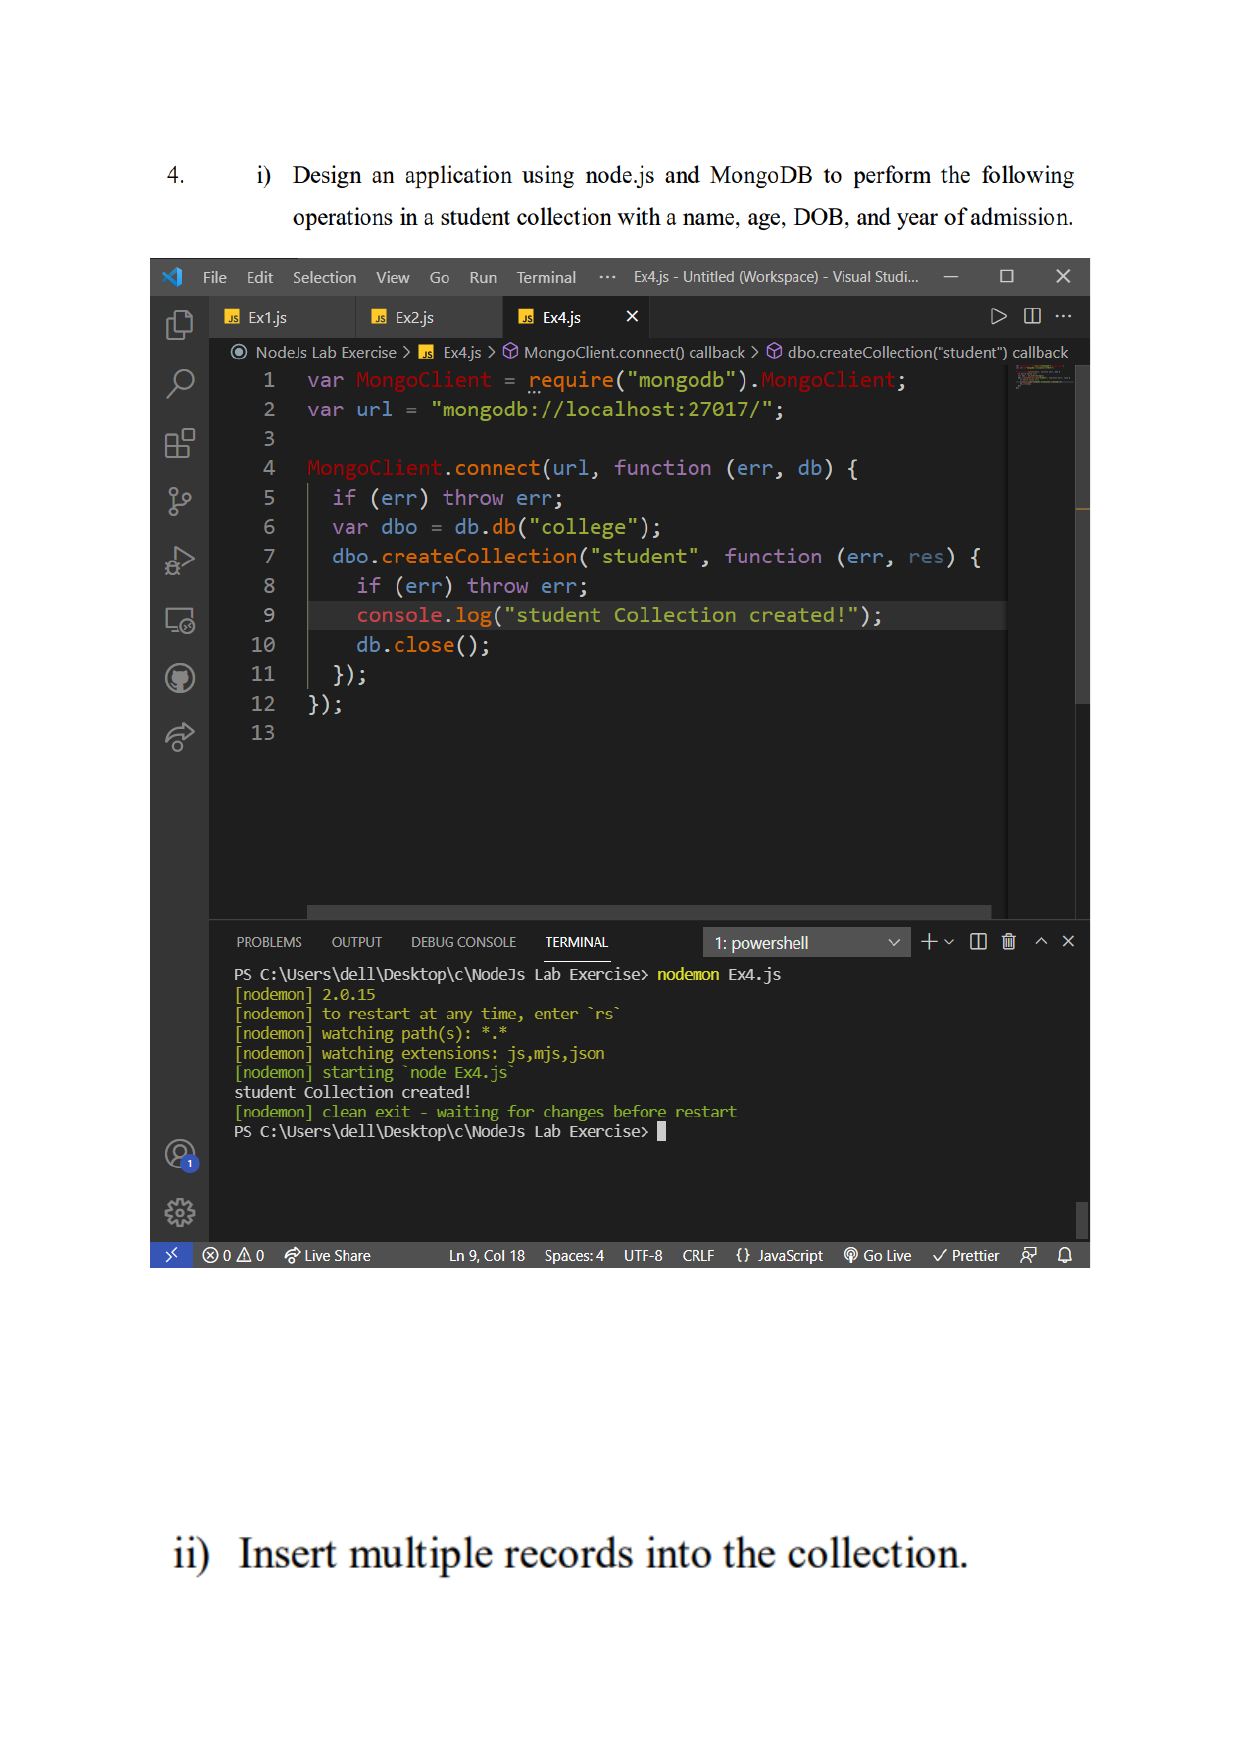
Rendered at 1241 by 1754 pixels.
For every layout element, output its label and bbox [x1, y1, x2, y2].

picture [150, 1520, 979, 1595]
picture [150, 258, 1091, 1268]
picture [150, 150, 1091, 240]
